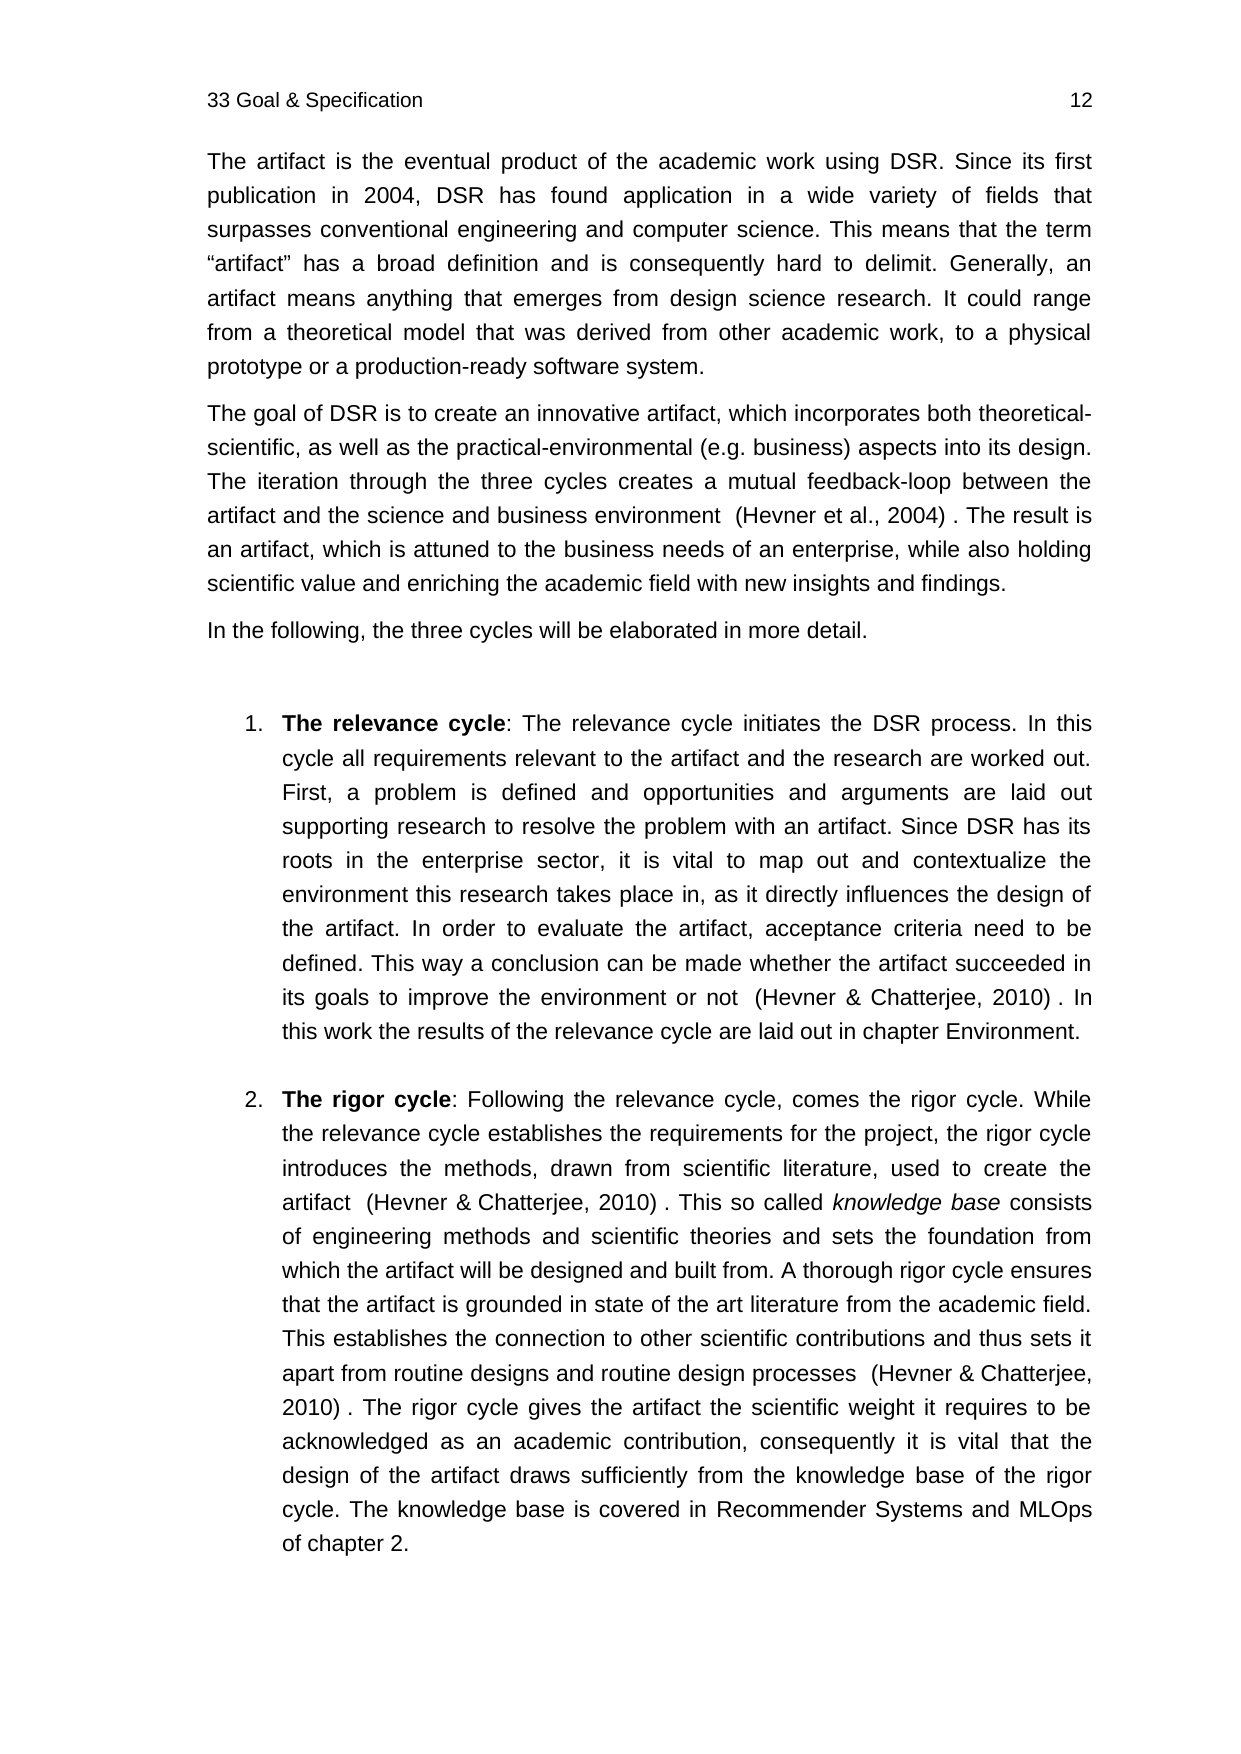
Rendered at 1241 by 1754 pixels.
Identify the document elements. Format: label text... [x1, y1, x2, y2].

text The goal of DSR is to create an innovative artifact, which incorporates both theoretical-scientific, as well as the practical-environmental (e.g. business) aspects into its design. The iteration through the three cycles creates a mutual feedback-loop between the artifact and the science and business environment . The result is an artifact, which is attuned to the business needs of an enterprise, while also holding scientific value and enriching the academic field with new insights and findings. [207, 399, 1092, 597]
text The artifact is the eventual product of the academic work using DSR. Since its first publication in 2004, DSR has found application in a wide variety of fields that surpasses conventional engineering and computer science. This means that the term “artifact” has a broad definition and is consequently hard to delimit. Generally, an artifact means anything that emerges from design science research. It could range from a theoretical model that was derived from other academic work, to a physical prototype or a production-ready software system. [207, 148, 1092, 379]
list The relevance cycle: The relevance cycle initiates the DSR process. In this cycle all requirements relevant to the artifact and the research are worked out. First, a problem is defined and opportunities and arguments are laid out supporting research to resolve the problem with an artifact. Since DSR has its roots in the enterprise sector, it is vital to map out and contextualize the environment this research takes place in, as it directly influences the design of the artifact. In order to evaluate the artifact, acceptance criteria need to be defined. This way a conclusion can be made whether the artifact succeeded in its goals to improve the environment or not . In this work the results of the relevance cycle are laid out in chapter Environment. [244, 710, 1092, 1044]
text In the following, the three cycles will be elaborated in more detail. [207, 617, 1092, 643]
list The rigor cycle: Following the relevance cycle, comes the rigor cycle. While the relevance cycle establishes the requirements for the project, the rigor cycle introduces the methods, drawn from scientific literature, used to create the artifact . This so called knowledge base consists of engineering methods and scientific theories and sets the foundation from which the artifact will be designed and built from. A thorough rigor cycle ensures that the artifact is grounded in state of the art literature from the academic field. This establishes the connection to other scientific contributions and thus sets it apart from routine designs and routine design processes . The rigor cycle gives the artifact the scientific weight it requires to be acknowledged as an academic contribution, consequently it is vital that the design of the artifact draws sufficiently from the knowledge base of the rigor cycle. The knowledge base is covered in Recommender Systems and MLOps of chapter 2. [244, 1086, 1092, 1557]
